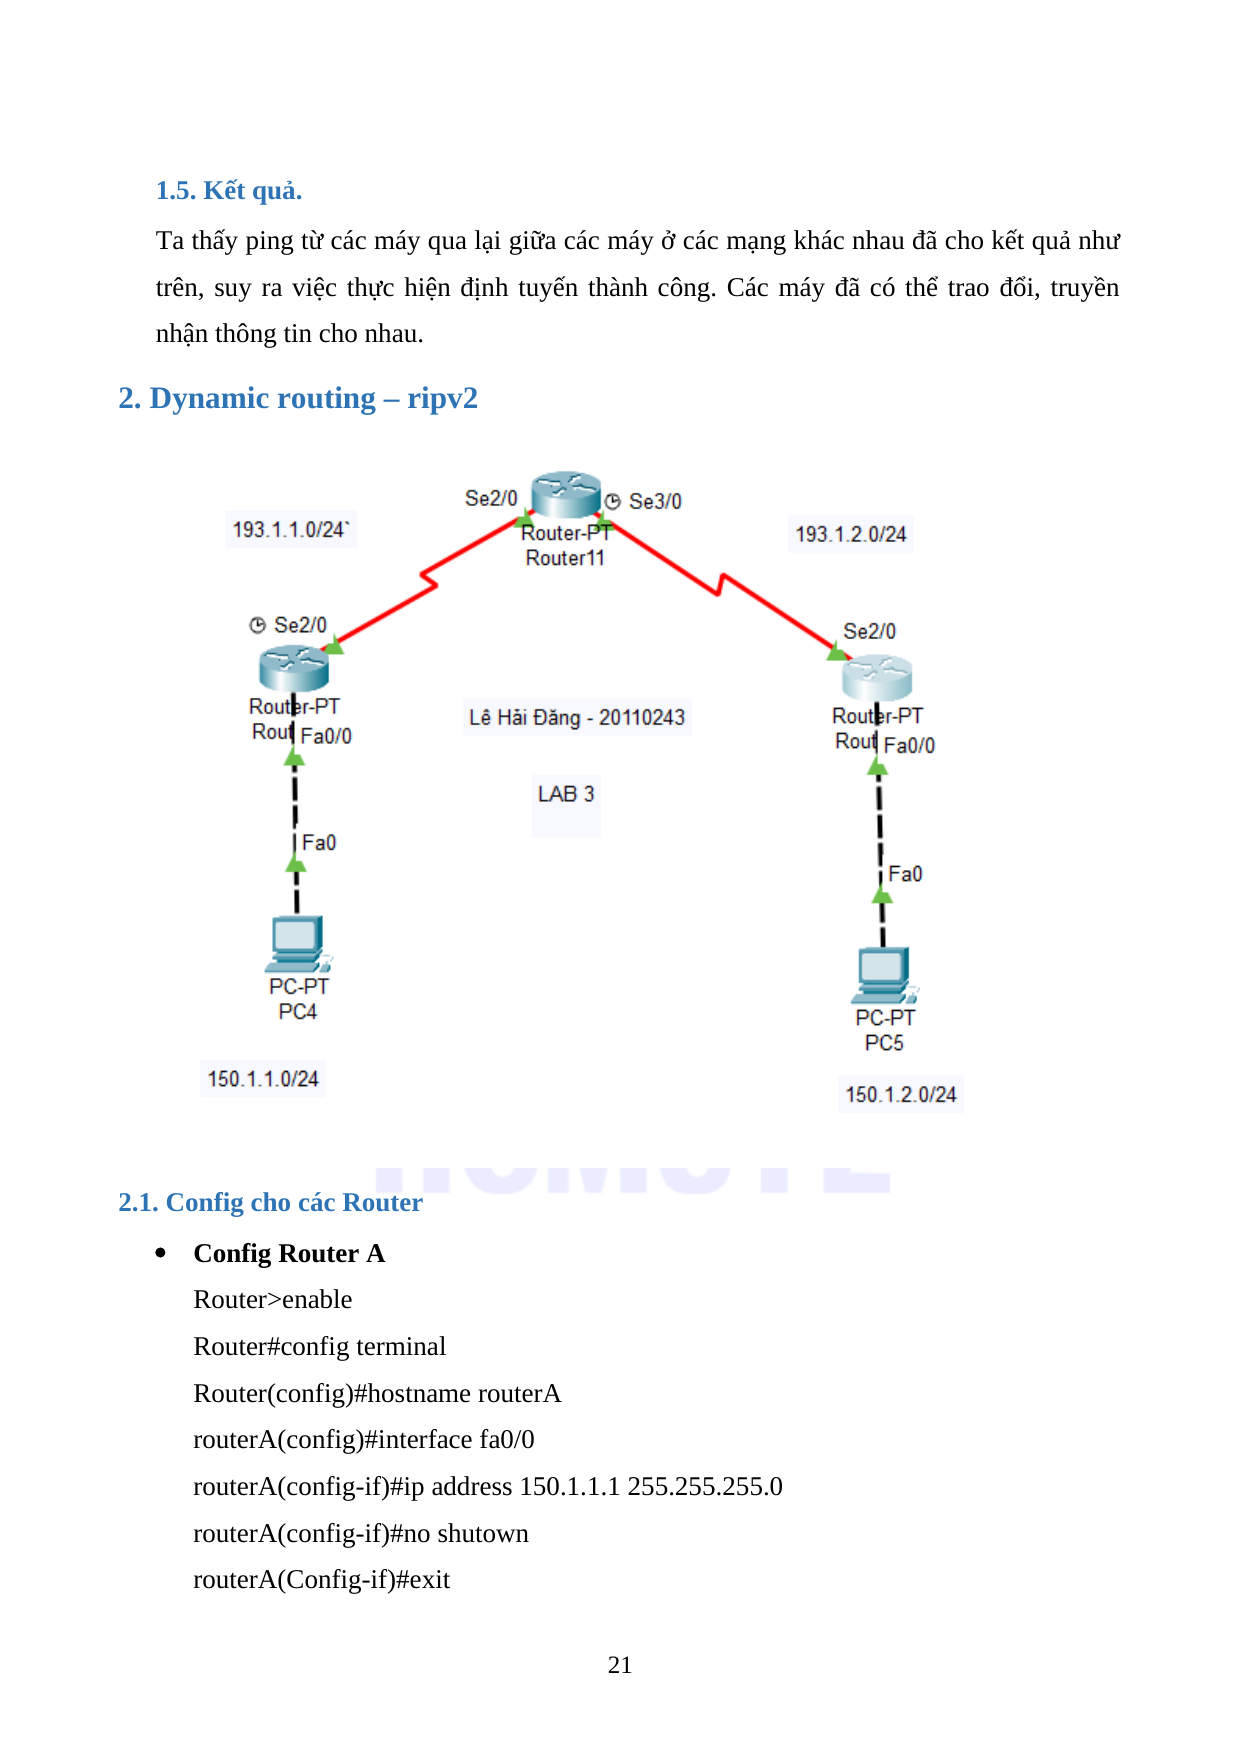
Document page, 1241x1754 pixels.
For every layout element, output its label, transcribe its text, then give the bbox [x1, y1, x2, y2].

list Config Router A [156, 1237, 1122, 1268]
text routerA(Config-if)#exit [193, 1564, 1122, 1595]
text Router#config terminal [193, 1330, 1122, 1361]
text Ta thấy ping từ các máy qua lại giữa các máy ở các mạng khác nhau đã cho kết quả như trên, suy ra việc thực hiện định tuyến thành công. Các máy đã có thể trao đổi, truyền nhận thông tin cho nhau. [156, 224, 1122, 349]
picture [118, 434, 1028, 1168]
subtitle 1.5. Kết quả. [118, 174, 1122, 205]
subtitle 2. Dynamic routing – ripv2 [118, 379, 1122, 415]
text routerA(config-if)#ip address 150.1.1.1 255.255.255.0 [193, 1470, 1122, 1501]
text Router>enable [193, 1284, 1122, 1315]
text Router(config)#hostname routerA [193, 1377, 1122, 1408]
text routerA(config)#interface fa0/0 [193, 1424, 1122, 1455]
subtitle 2.1. Config cho các Router [118, 1186, 1122, 1218]
text routerA(config-if)#no shutown [193, 1517, 1122, 1548]
